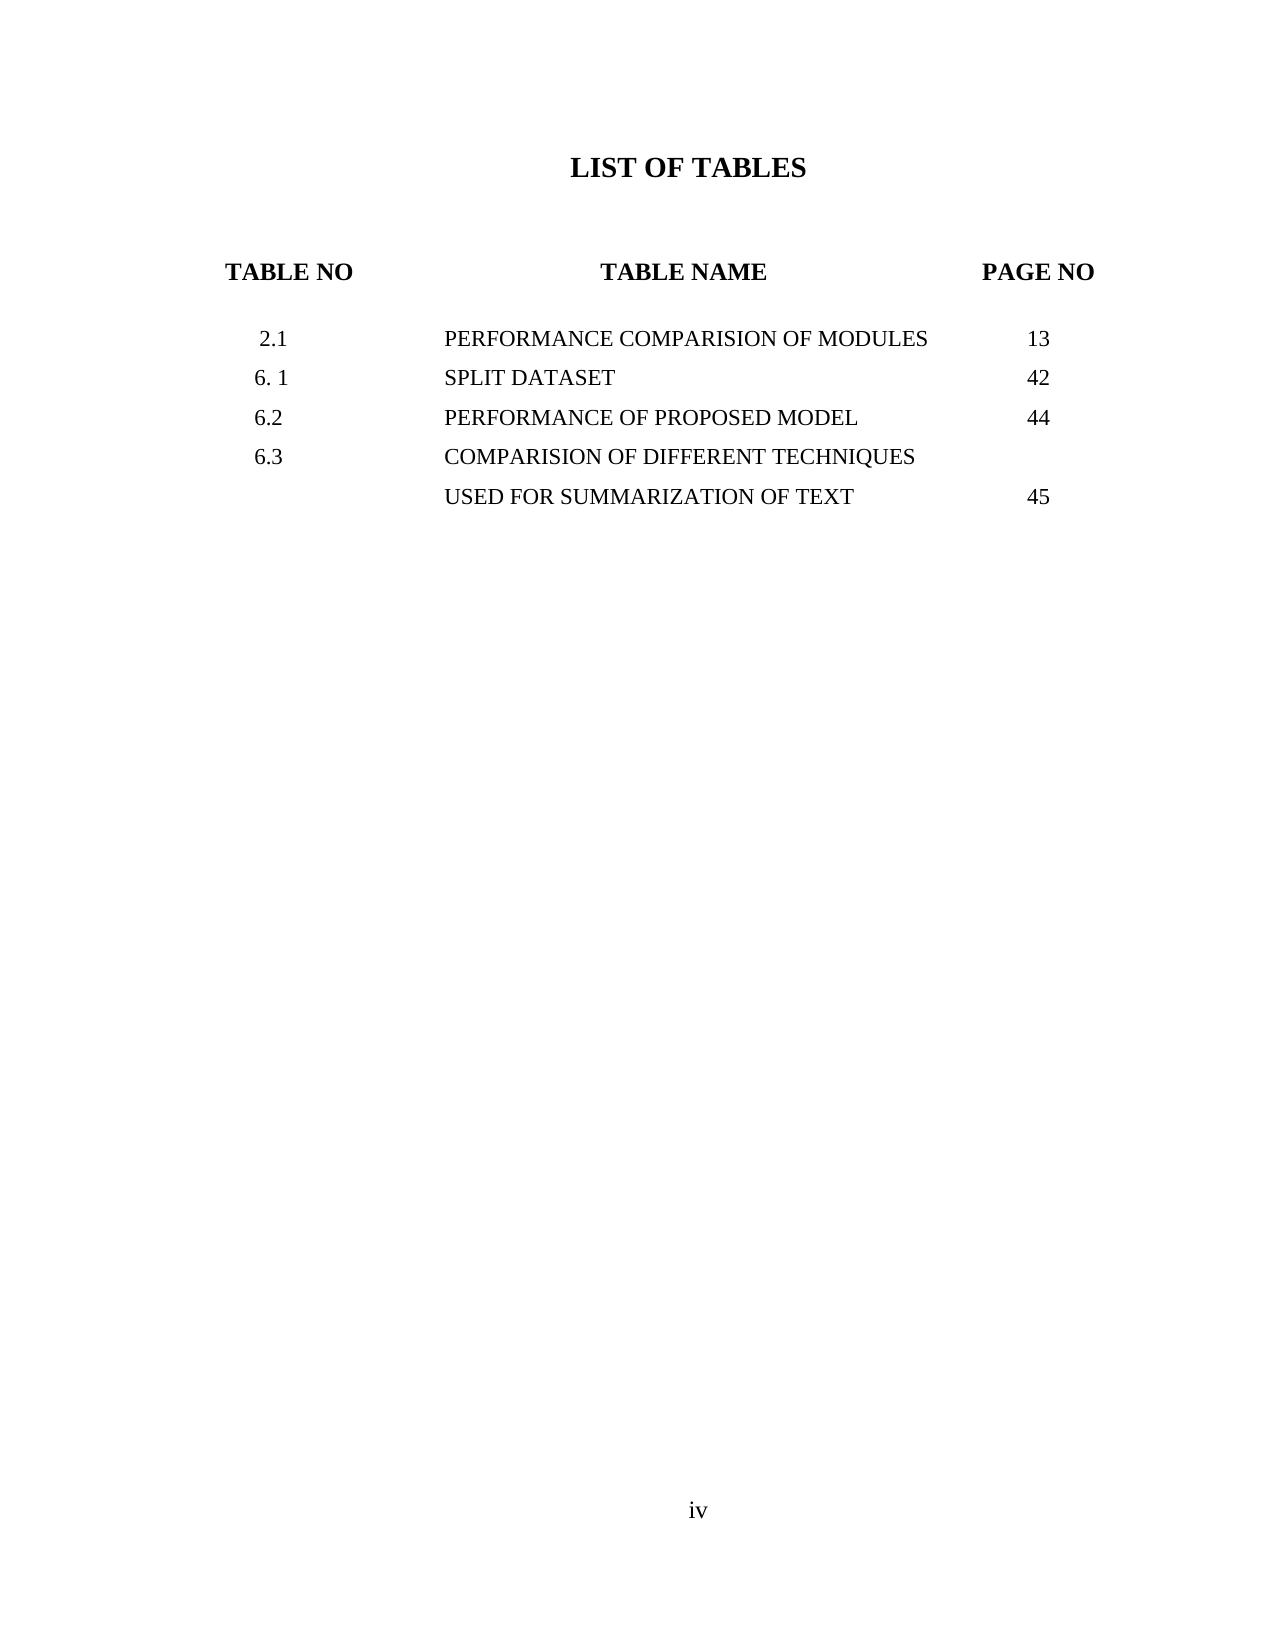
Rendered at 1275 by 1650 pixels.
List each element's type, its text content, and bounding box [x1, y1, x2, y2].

text 6.3 COMPARISION OF DIFFERENT TECHNIQUES [179, 443, 1198, 470]
text iv [225, 1495, 1171, 1524]
text 2.1 PERFORMANCE COMPARISION OF MODULES 13 [179, 325, 1198, 351]
text 6. 1 SPLIT DATASET 42 [179, 364, 1198, 391]
subtitle TABLE NO TABLE NAME PAGE NO [225, 257, 1198, 286]
text LIST OF TABLES [179, 150, 1198, 183]
text 6.2 PERFORMANCE OF PROPOSED MODEL 44 [179, 404, 1198, 430]
text USED FOR SUMMARIZATION OF TEXT 45 [179, 483, 1198, 509]
